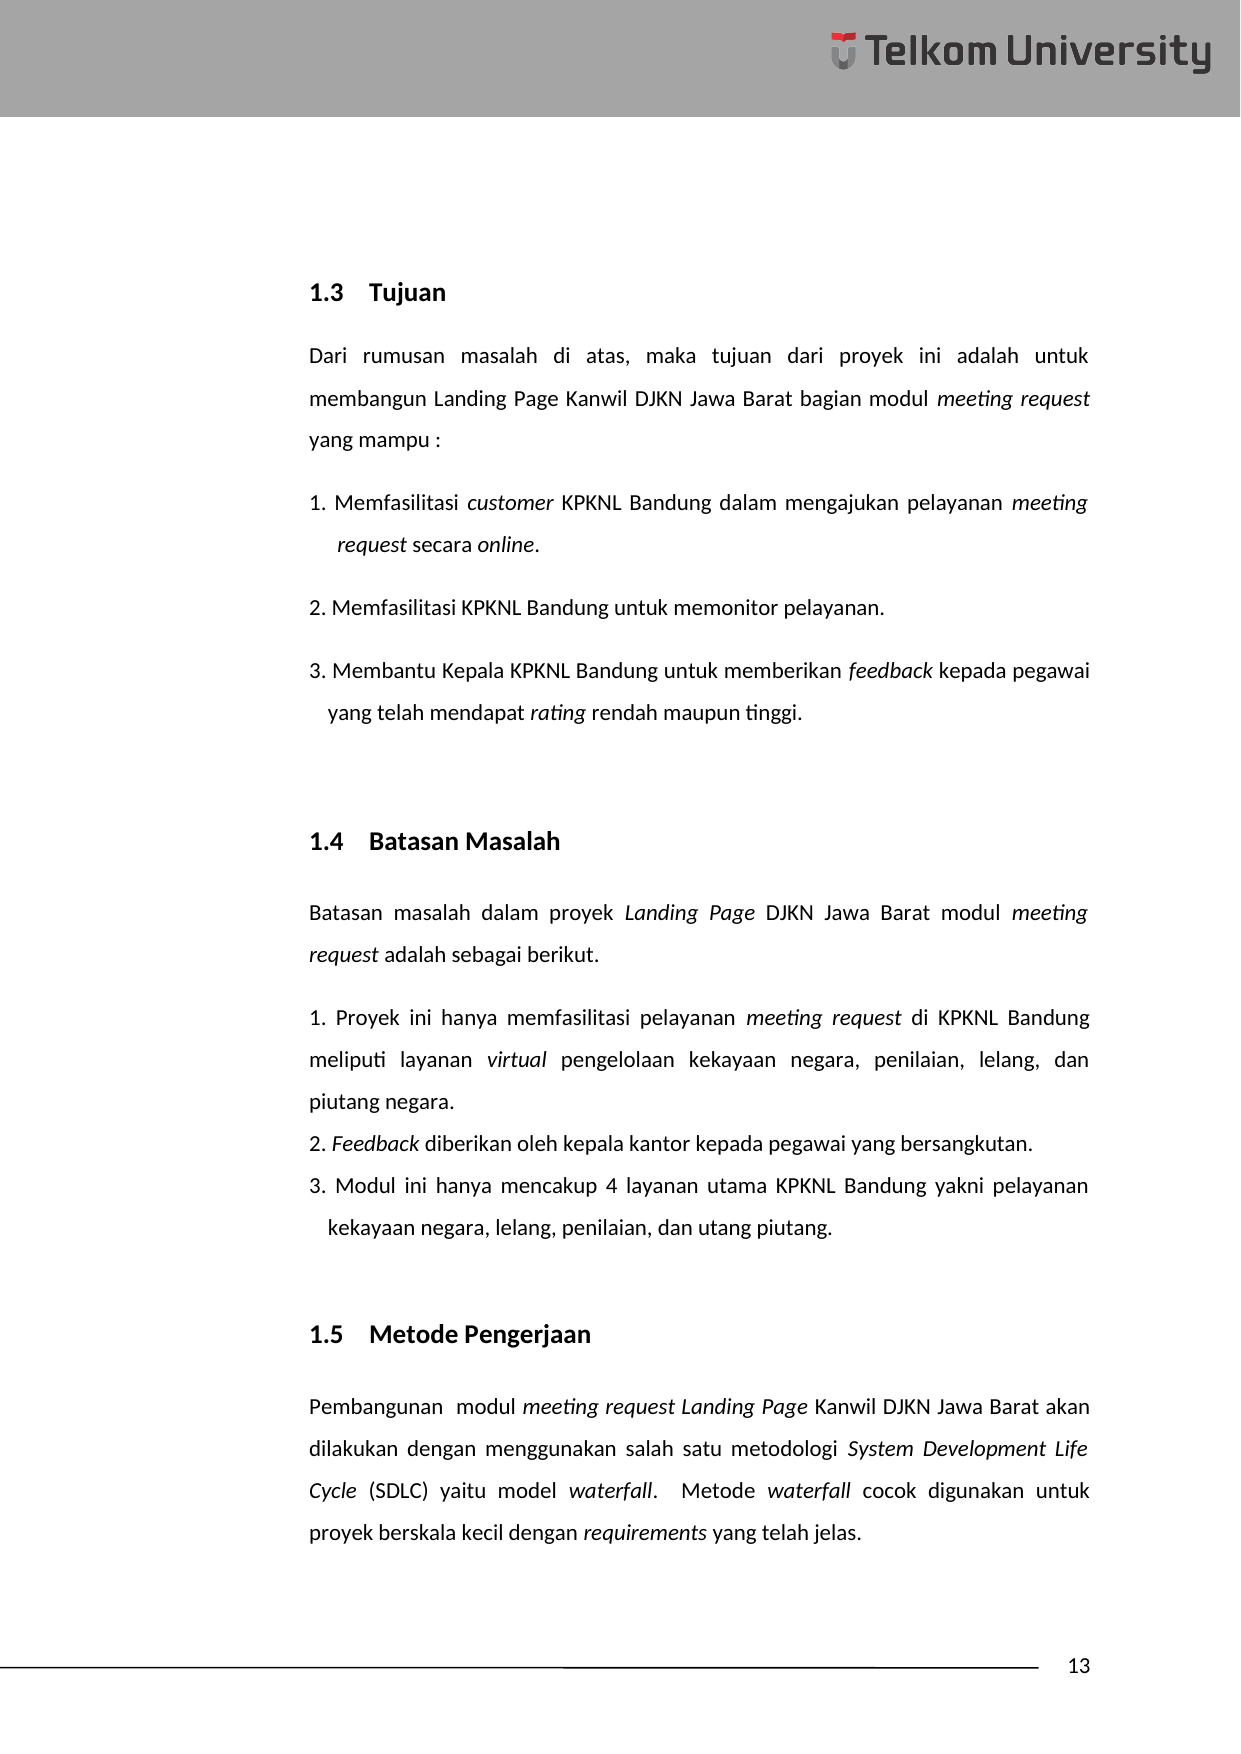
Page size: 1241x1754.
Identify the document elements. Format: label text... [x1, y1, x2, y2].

subtitle Metode Pengerjaan [309, 1318, 1090, 1351]
text Batasan masalah dalam proyek Landing Page DJKN Jawa Barat modul meeting request adalah sebagai berikut. [309, 898, 1090, 968]
text Pembangunan modul meeting request Landing Page Kanwil DJKN Jawa Barat akan dilakukan dengan menggunakan salah satu metodologi System Development Life Cycle (SDLC) yaitu model waterfall. Metode waterfall cocok digunakan untuk proyek berskala kecil dengan requirements yang telah jelas. [309, 1392, 1090, 1546]
text 3. Modul ini hanya mencakup 4 layanan utama KPKNL Bandung yakni pelayanan kekayaan negara, lelang, penilaian, dan utang piutang. [309, 1171, 1090, 1241]
subtitle Tujuan [309, 276, 1090, 309]
text 2. Memfasilitasi KPKNL Bandung untuk memonitor pelayanan. [309, 593, 1090, 621]
text 2. Feedback diberikan oleh kepala kantor kepada pegawai yang bersangkutan. [309, 1129, 1090, 1157]
picture [831, 32, 1211, 74]
subtitle Batasan Masalah [309, 824, 1090, 857]
text 3. Membantu Kepala KPKNL Bandung untuk memberikan feedback kepada pegawai yang telah mendapat rating rendah maupun tinggi. [309, 656, 1090, 726]
text 1. Memfasilitasi customer KPKNL Bandung dalam mengajukan pelayanan meeting request secara online. [309, 488, 1090, 558]
text Dari rumusan masalah di atas, maka tujuan dari proyek ini adalah untuk membangun Landing Page Kanwil DJKN Jawa Barat bagian modul meeting request yang mampu : [309, 342, 1090, 454]
text 1. Proyek ini hanya memfasilitasi pelayanan meeting request di KPKNL Bandung meliputi layanan virtual pengelolaan kekayaan negara, penilaian, lelang, dan piutang negara. [309, 1003, 1090, 1115]
